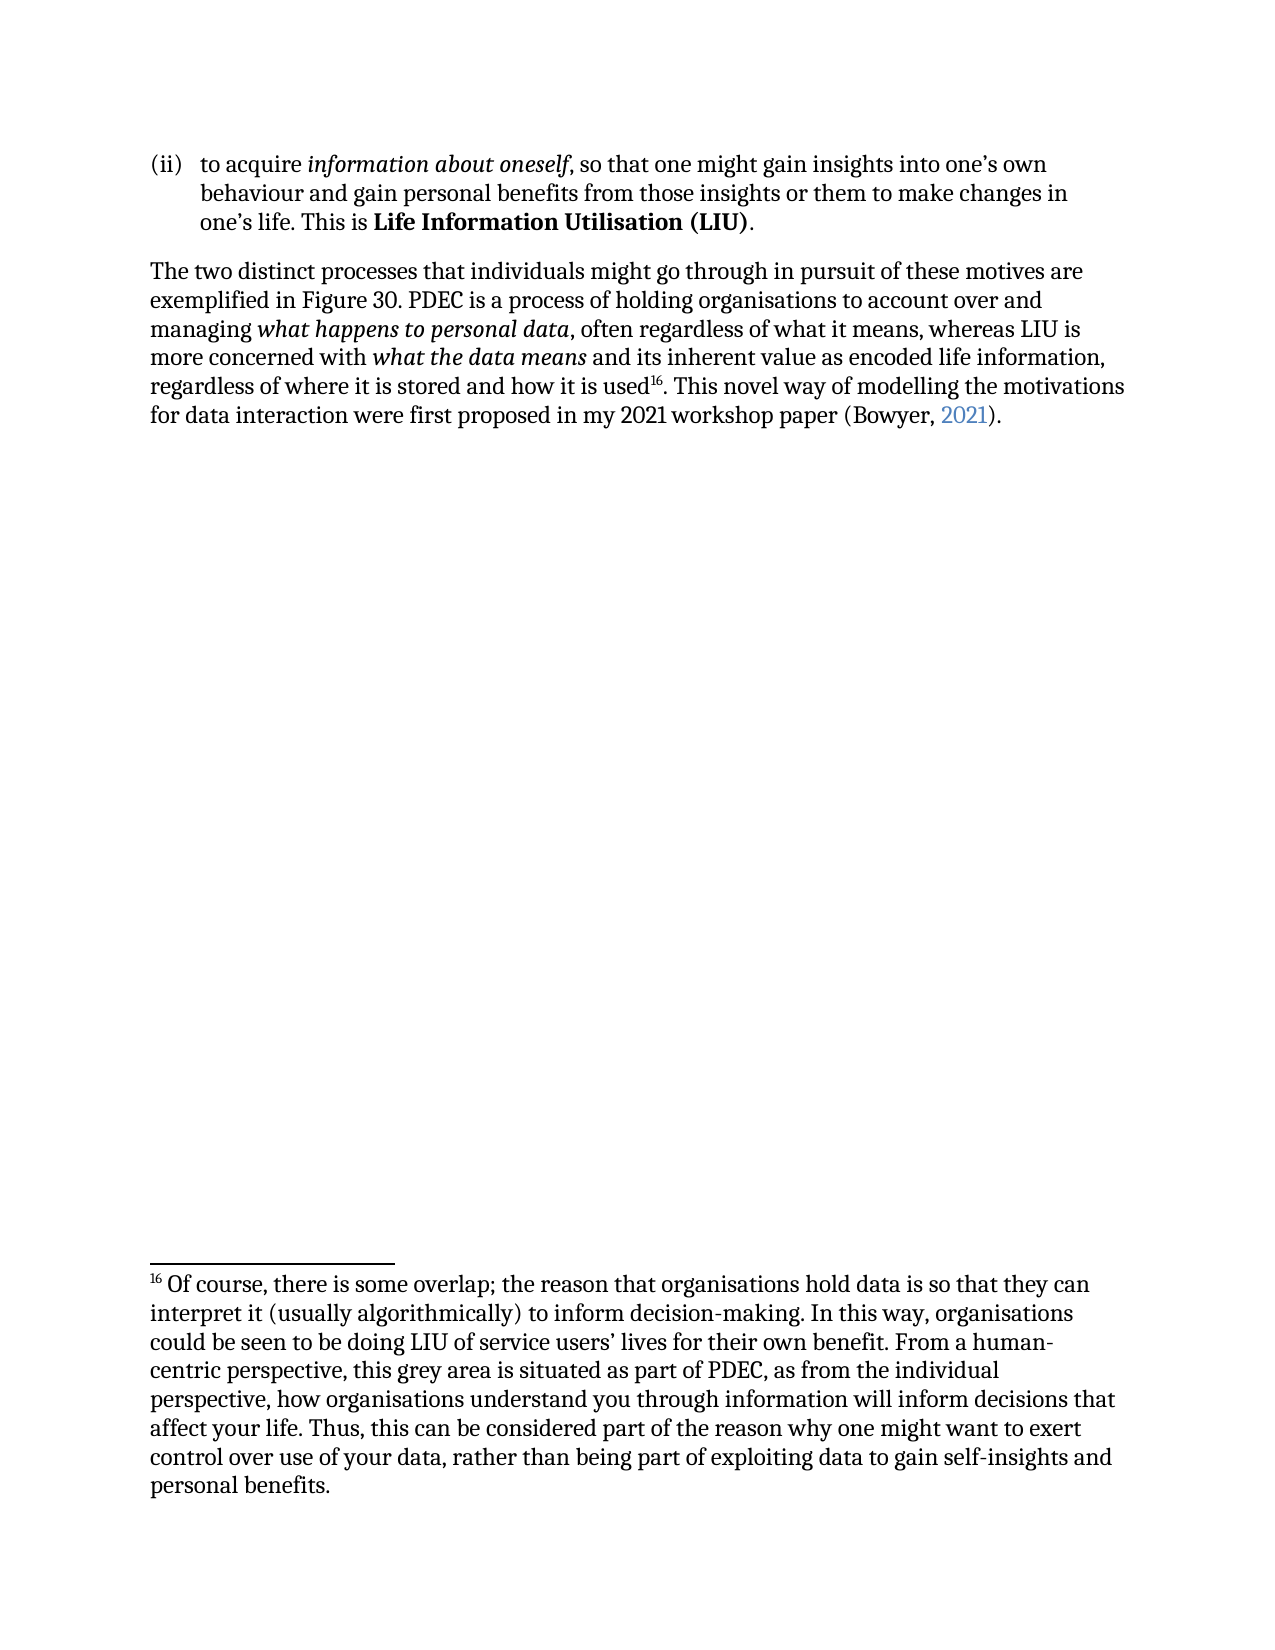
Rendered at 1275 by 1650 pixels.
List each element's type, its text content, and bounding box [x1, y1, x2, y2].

list to acquire information about oneself, so that one might gain insights into one’s own behaviour and gain personal benefits from those insights or them to make changes in one’s life. This is Life Information Utilisation (LIU). [150, 150, 1125, 236]
text The two distinct processes that individuals might go through in pursuit of these motives are exemplified in Figure 30. PDEC is a process of holding organisations to account over and managing what happens to personal data, often regardless of what it means, whereas LIU is more concerned with what the data means and its inherent value as encoded life information, regardless of where it is stored and how it is used. This novel way of modelling the motivations for data interaction were first proposed in my 2021 workshop paper (Bowyer, 2021). [150, 257, 1125, 429]
